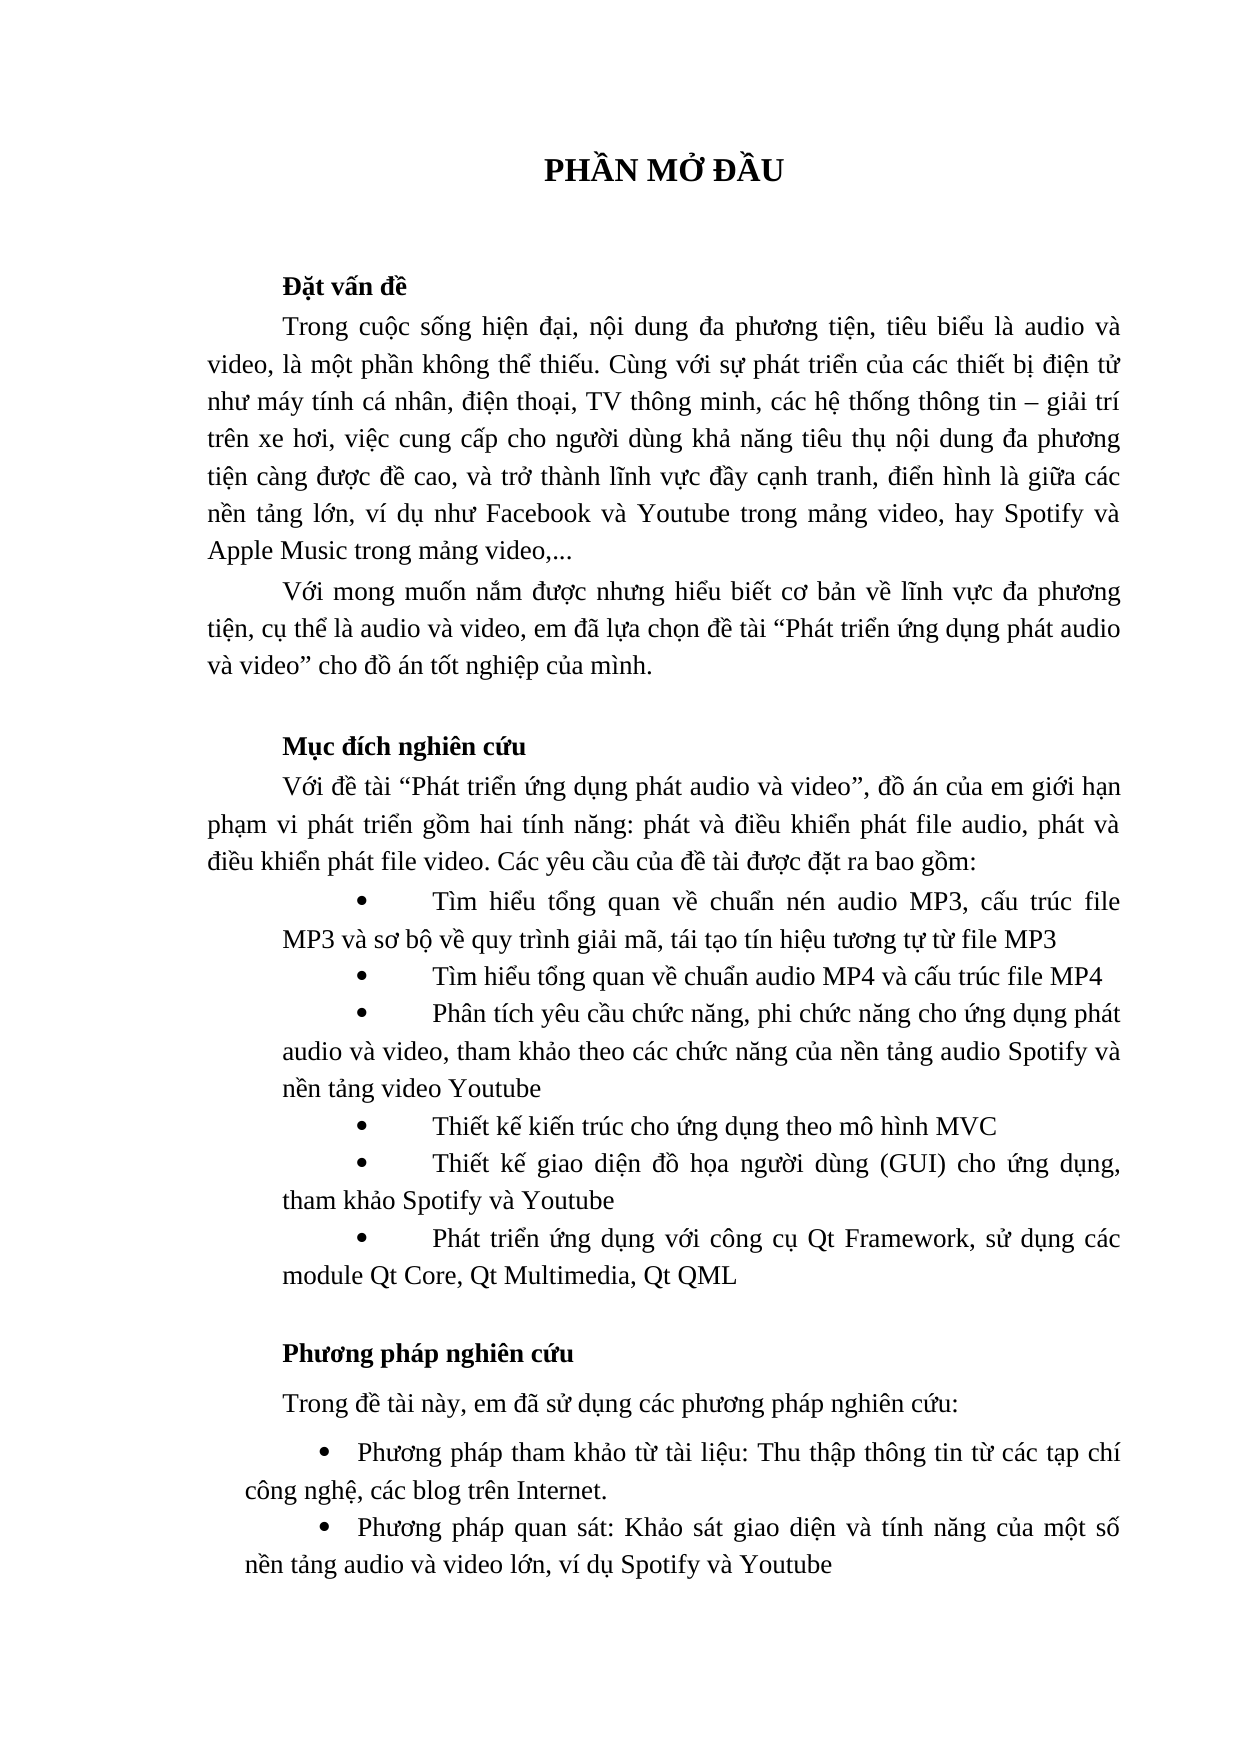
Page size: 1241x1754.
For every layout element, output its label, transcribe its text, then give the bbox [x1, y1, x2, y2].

text Mục đích nghiên cứu [207, 730, 1122, 761]
list Thiết kế kiến trúc cho ứng dụng theo mô hình MVC [282, 1109, 1122, 1141]
text PHẦN MỞ ĐẦU [207, 150, 1122, 188]
list Phân tích yêu cầu chức năng, phi chức năng cho ứng dụng phát audio và video, tham khảo theo các chức năng của nền tảng audio Spotify và nền tảng video Youtube [282, 998, 1122, 1103]
text Với đề tài “Phát triển ứng dụng phát audio và video”, đồ án của em giới hạn phạm vi phát triển gồm hai tính năng: phát và điều khiển phát file audio, phát và điều khiển phát file video. Các yêu cầu của đề tài được đặt ra bao gồm: [207, 770, 1122, 876]
list Phương pháp quan sát: Khảo sát giao diện và tính năng của một số nền tảng audio và video lớn, ví dụ Spotify và Youtube [244, 1511, 1122, 1580]
list Phát triển ứng dụng với công cụ Qt Framework, sử dụng các module Qt Core, Qt Multimedia, Qt QML [282, 1222, 1122, 1290]
list Tìm hiểu tổng quan về chuẩn audio MP4 và cấu trúc file MP4 [282, 960, 1122, 991]
list Phương pháp tham khảo từ tài liệu: Thu thập thông tin từ các tạp chí công nghệ, các blog trên Internet. [244, 1436, 1122, 1505]
text Đặt vấn đề [207, 270, 1122, 301]
list Tìm hiểu tổng quan về chuẩn nén audio MP3, cấu trúc file MP3 và sơ bộ về quy trình giải mã, tái tạo tín hiệu tương tự từ file MP3 [282, 885, 1122, 954]
text Trong cuộc sống hiện đại, nội dung đa phương tiện, tiêu biểu là audio và video, là một phần không thể thiếu. Cùng với sự phát triển của các thiết bị điện tử như máy tính cá nhân, điện thoại, TV thông minh, các hệ thống thông tin – giải trí trên xe hơi, việc cung cấp cho người dùng khả năng tiêu thụ nội dung đa phương tiện càng được đề cao, và trở thành lĩnh vực đầy cạnh tranh, điển hình là giữa các nền tảng lớn, ví dụ như Facebook và Youtube trong mảng video, hay Spotify và Apple Music trong mảng video,... [207, 310, 1122, 565]
text Phương pháp nghiên cứu [207, 1337, 1122, 1368]
list Thiết kế giao diện đồ họa người dùng (GUI) cho ứng dụng, tham khảo Spotify và Youtube [282, 1147, 1122, 1216]
text Trong đề tài này, em đã sử dụng các phương pháp nghiên cứu: [207, 1387, 1122, 1418]
text Với mong muốn nắm được nhưng hiểu biết cơ bản về lĩnh vực đa phương tiện, cụ thể là audio và video, em đã lựa chọn đề tài “Phát triển ứng dụng phát audio và video” cho đồ án tốt nghiệp của mình. [207, 574, 1122, 680]
